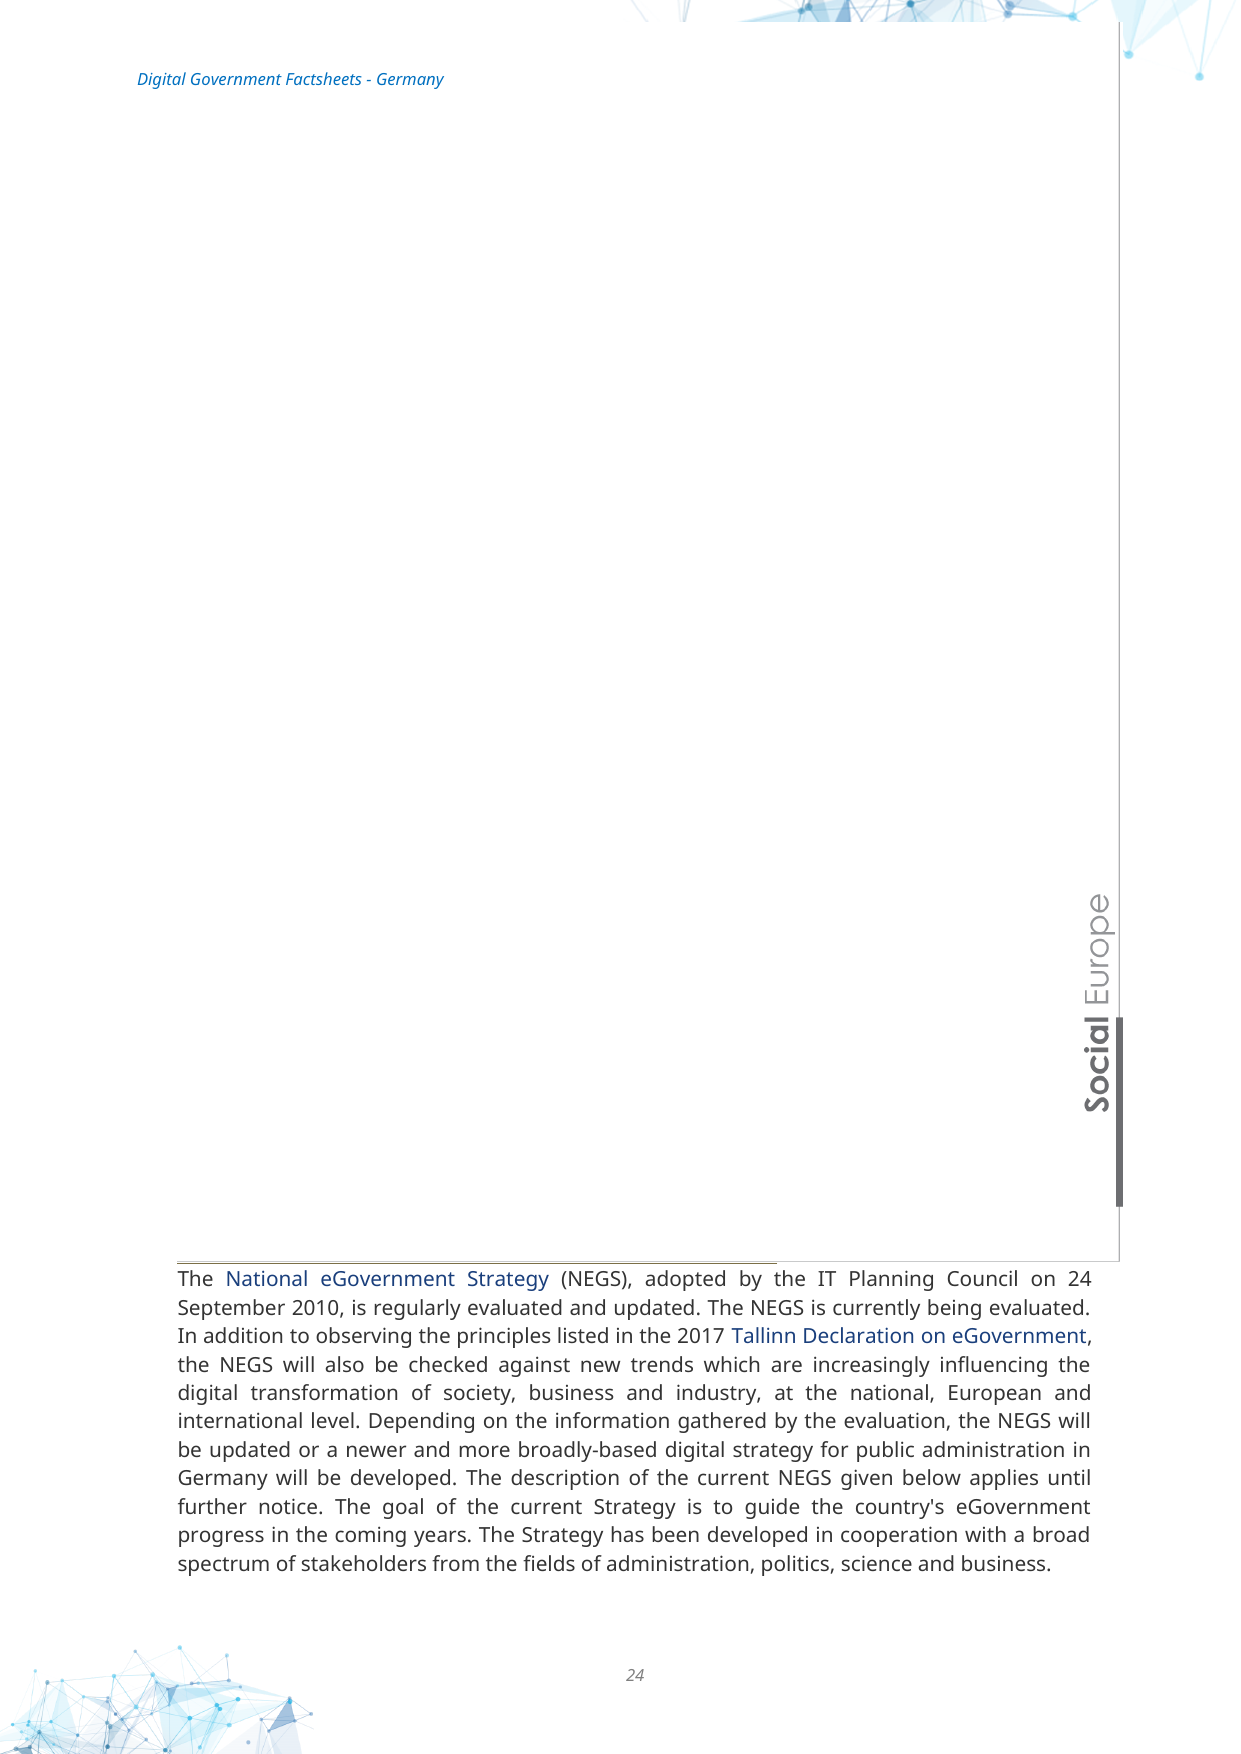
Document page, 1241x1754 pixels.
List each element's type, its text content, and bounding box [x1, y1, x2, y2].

text The National eGovernment Strategy (NEGS), adopted by the IT Planning Council on 24 September 2010, is regularly evaluated and updated. The NEGS is currently being evaluated. In addition to observing the principles listed in the 2017 Tallinn Declaration on eGovernment, the NEGS will also be checked against new trends which are increasingly influencing the digital transformation of society, business and industry, at the national, European and international level. Depending on the information gathered by the evaluation, the NEGS will be updated or a newer and more broadly-based digital strategy for public administration in Germany will be developed. The description of the current NEGS given below applies until further notice. The goal of the current Strategy is to guide the country's eGovernment progress in the coming years. The Strategy has been developed in cooperation with a broad spectrum of stakeholders from the fields of administration, politics, science and business. [177, 1264, 1092, 1577]
picture [177, 22, 1123, 1262]
